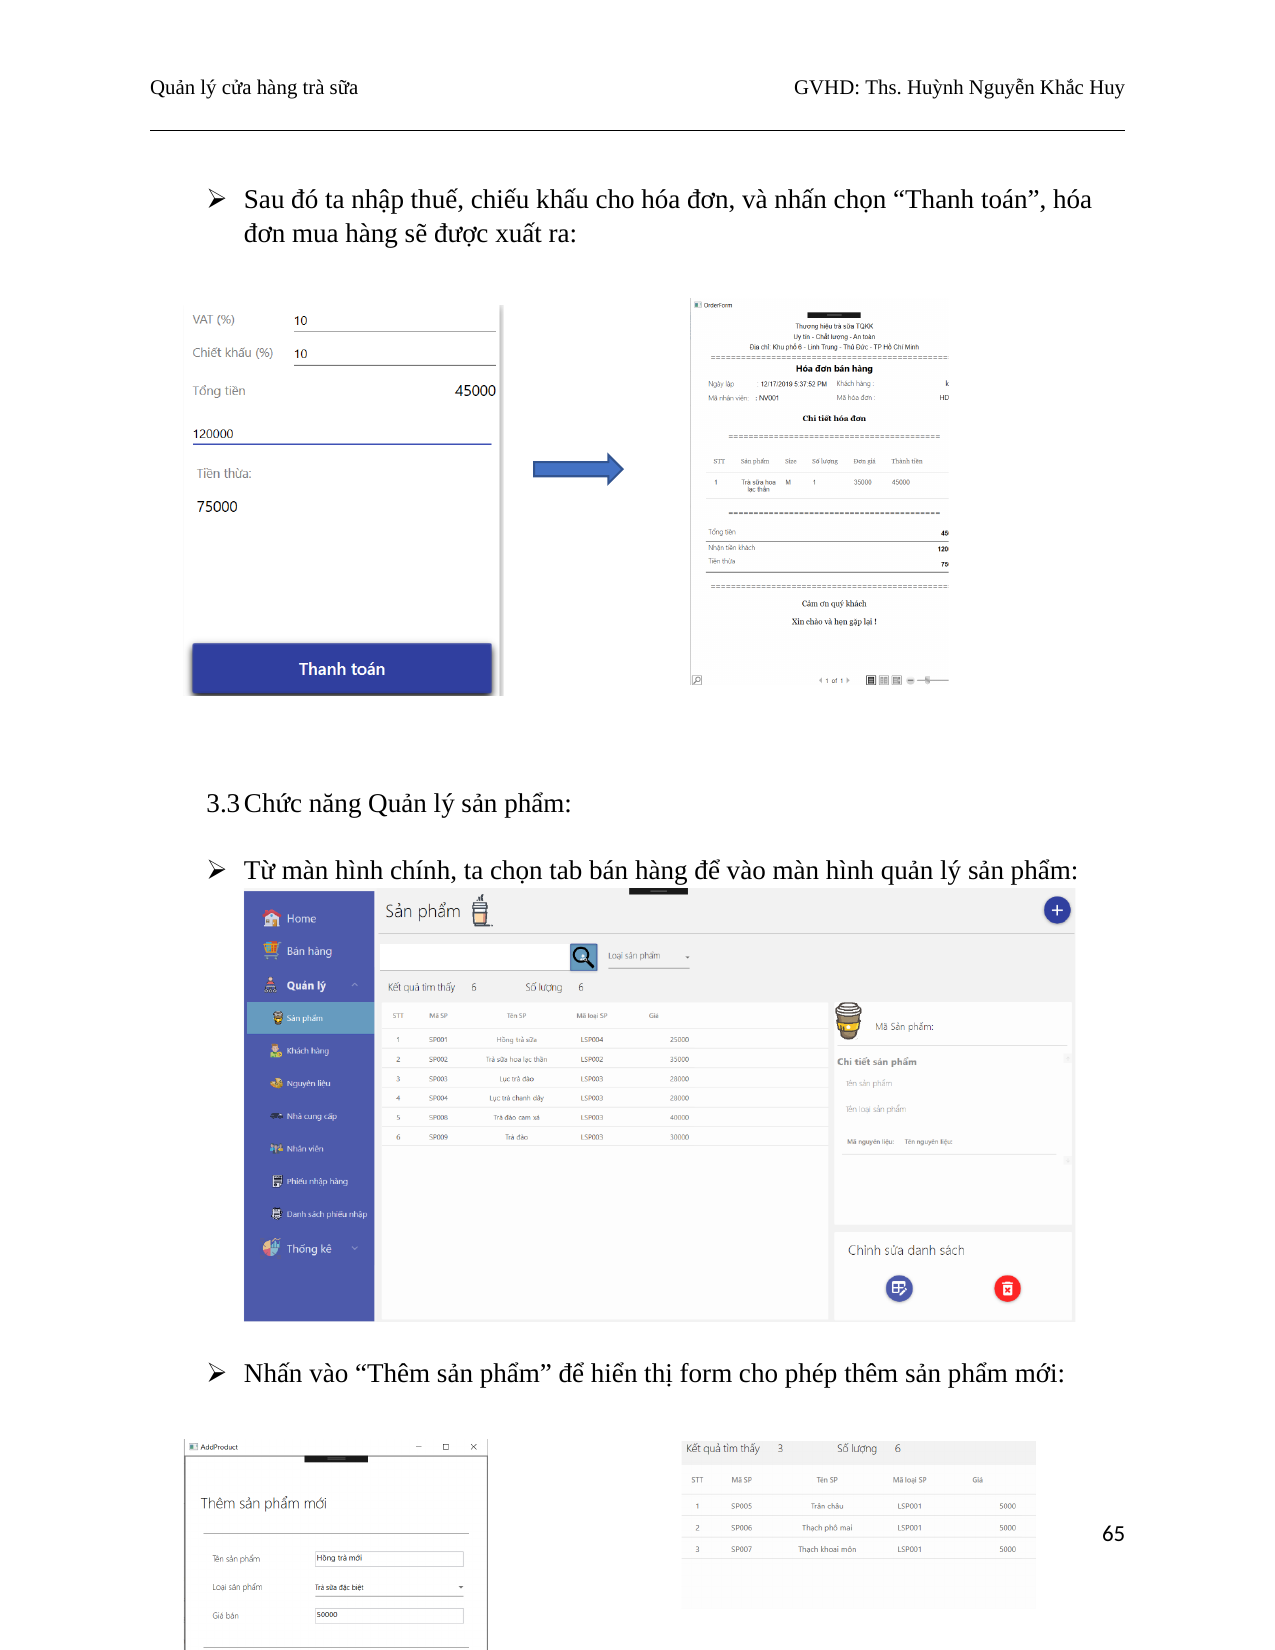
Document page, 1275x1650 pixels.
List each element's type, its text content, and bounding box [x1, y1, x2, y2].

list Sau đó ta nhập thuế, chiếu khấu cho hóa đơn, và nhấn chọn “Thanh toán”, hóa đơn mua hàng sẽ được xuất ra: [206, 183, 1125, 248]
picture [183, 1439, 488, 1650]
list Chức năng Quản lý sản phẩm: [206, 787, 1125, 818]
picture [681, 1441, 1036, 1609]
picture [690, 298, 949, 685]
list Từ màn hình chính, ta chọn tab bán hàng để vào màn hình quản lý sản phẩm: [206, 854, 1125, 886]
picture [183, 305, 504, 696]
list Nhấn vào “Thêm sản phẩm” để hiển thị form cho phép thêm sản phẩm mới: [206, 1357, 1125, 1388]
picture [243, 888, 1076, 1322]
